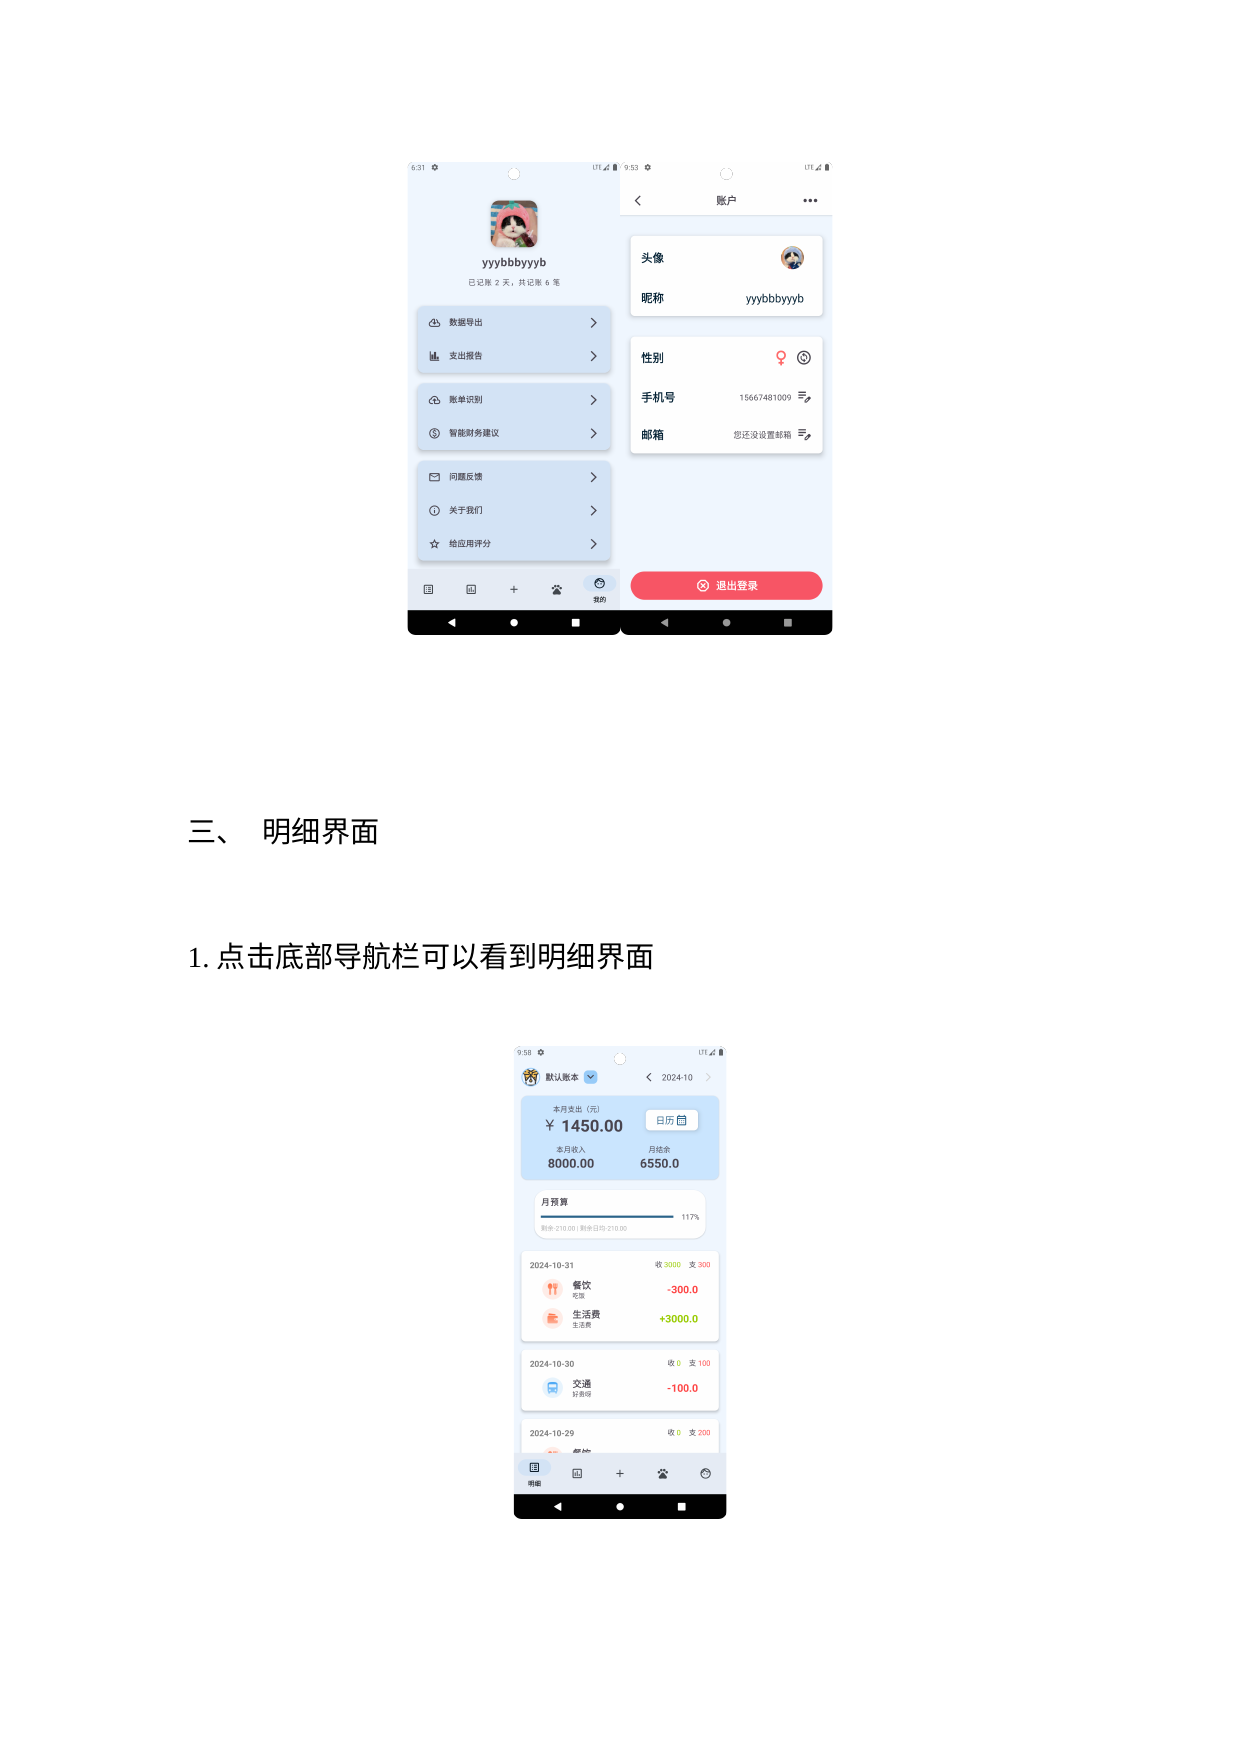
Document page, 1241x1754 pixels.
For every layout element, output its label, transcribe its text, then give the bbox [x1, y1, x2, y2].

picture [513, 1046, 727, 1519]
list 明细界面 [187, 797, 1053, 862]
picture [407, 162, 833, 635]
list 点击底部导航栏可以看到明细界面 [187, 922, 1053, 987]
